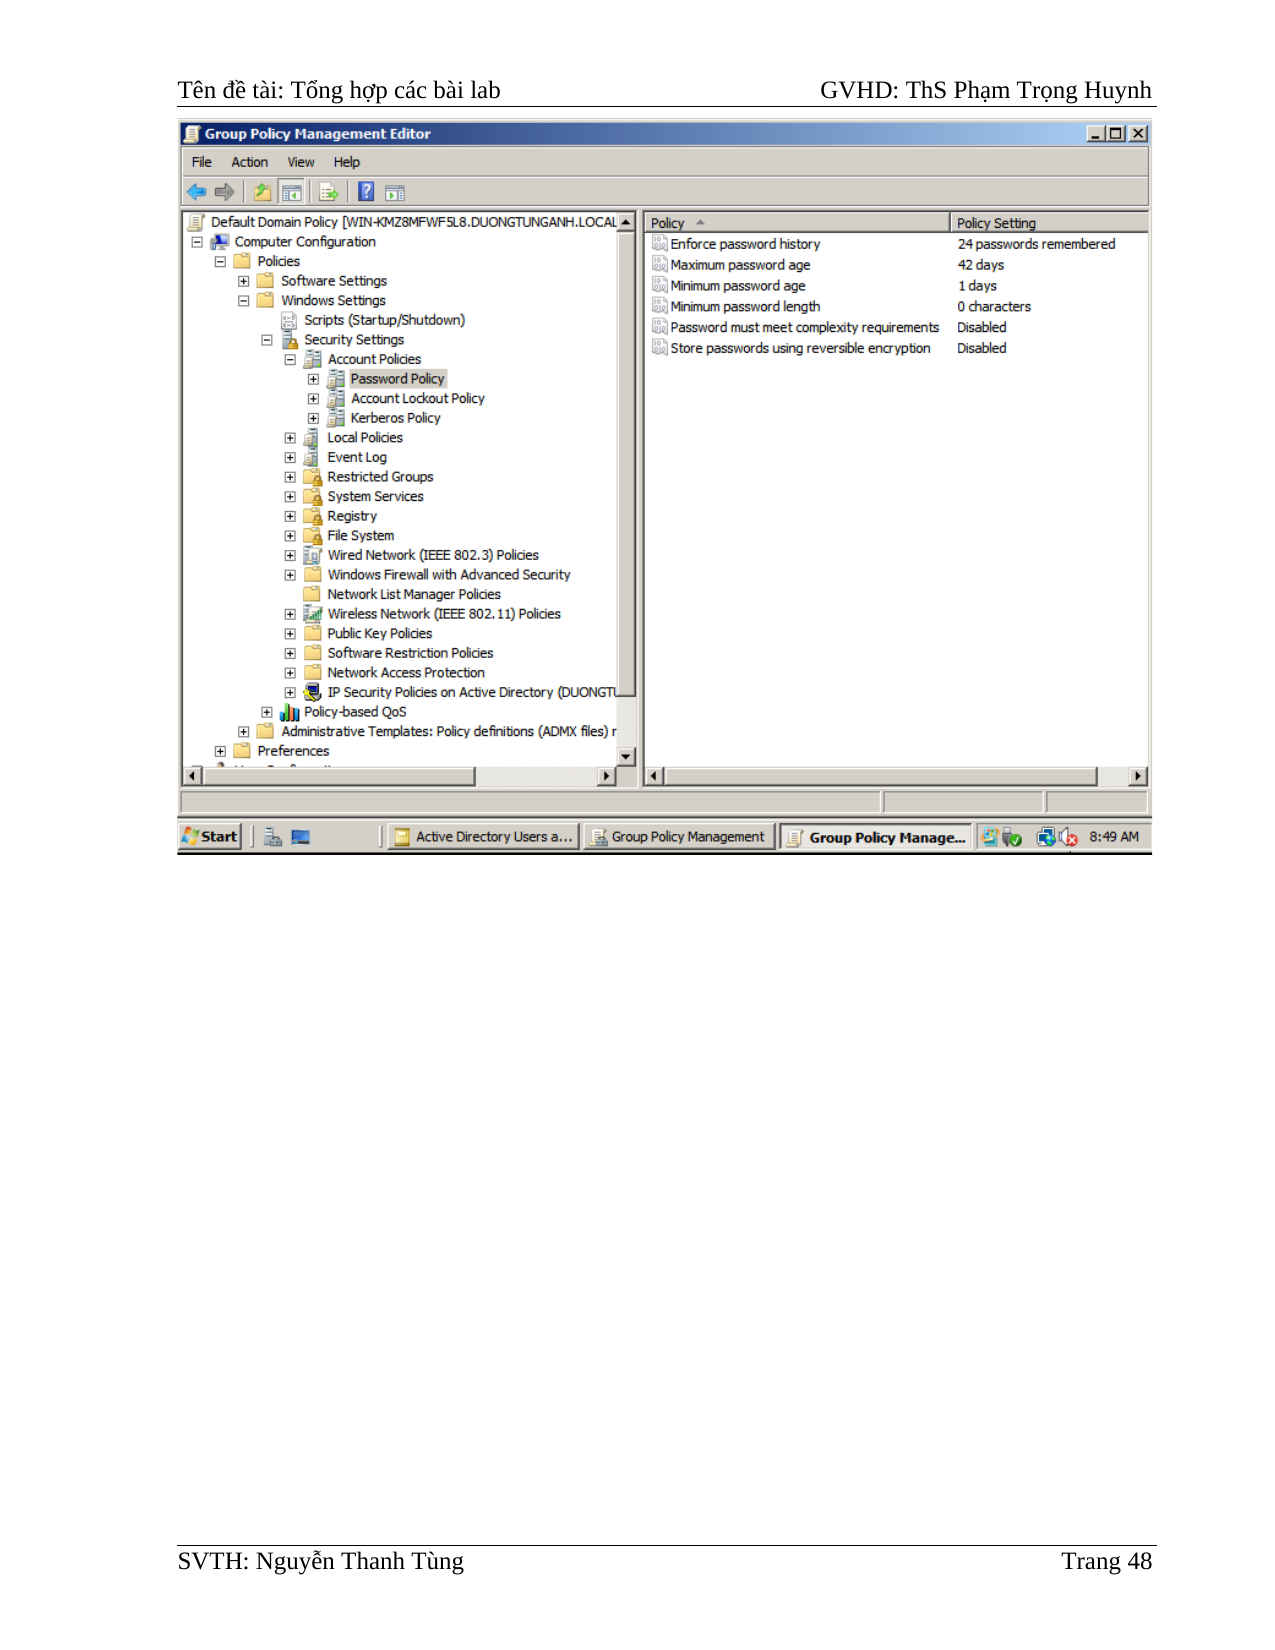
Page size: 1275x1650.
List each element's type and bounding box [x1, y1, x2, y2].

picture [177, 118, 1153, 855]
